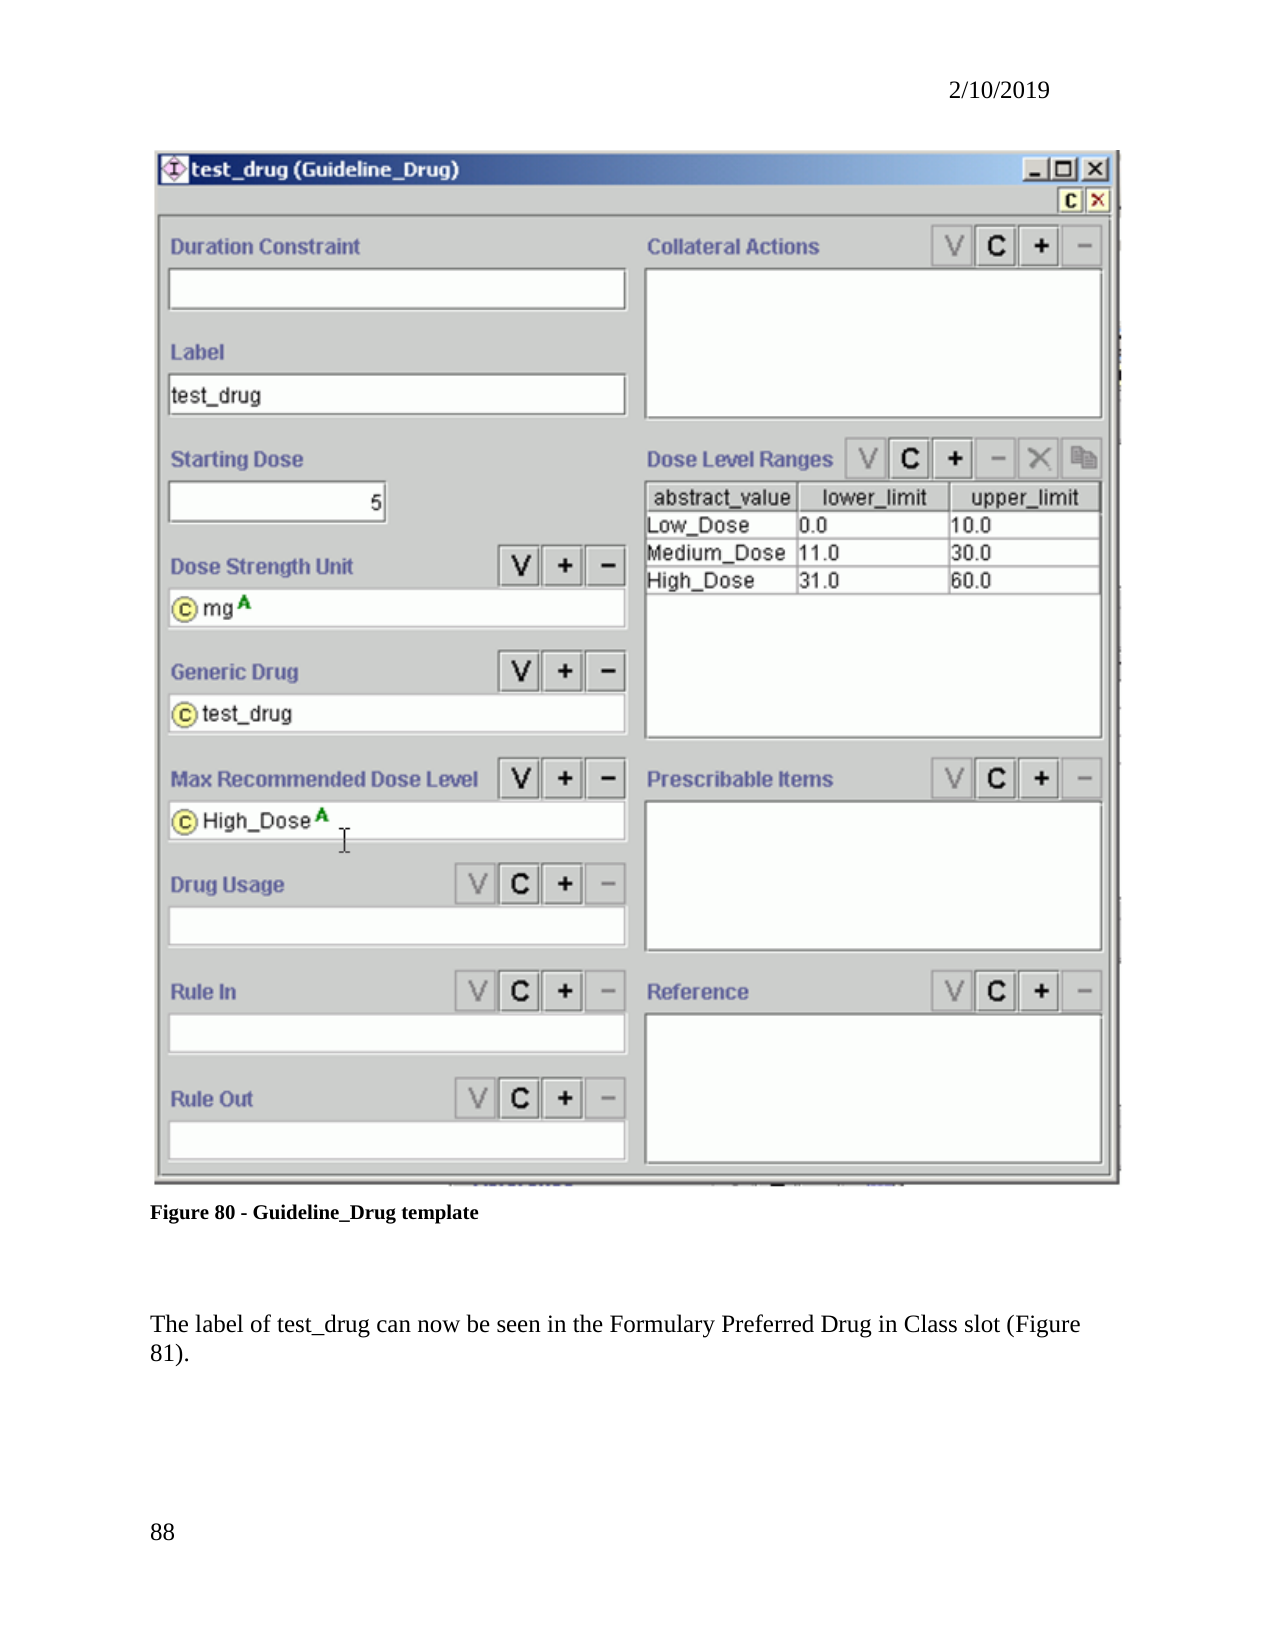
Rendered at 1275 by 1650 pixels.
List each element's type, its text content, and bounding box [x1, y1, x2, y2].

picture [150, 150, 1123, 1188]
